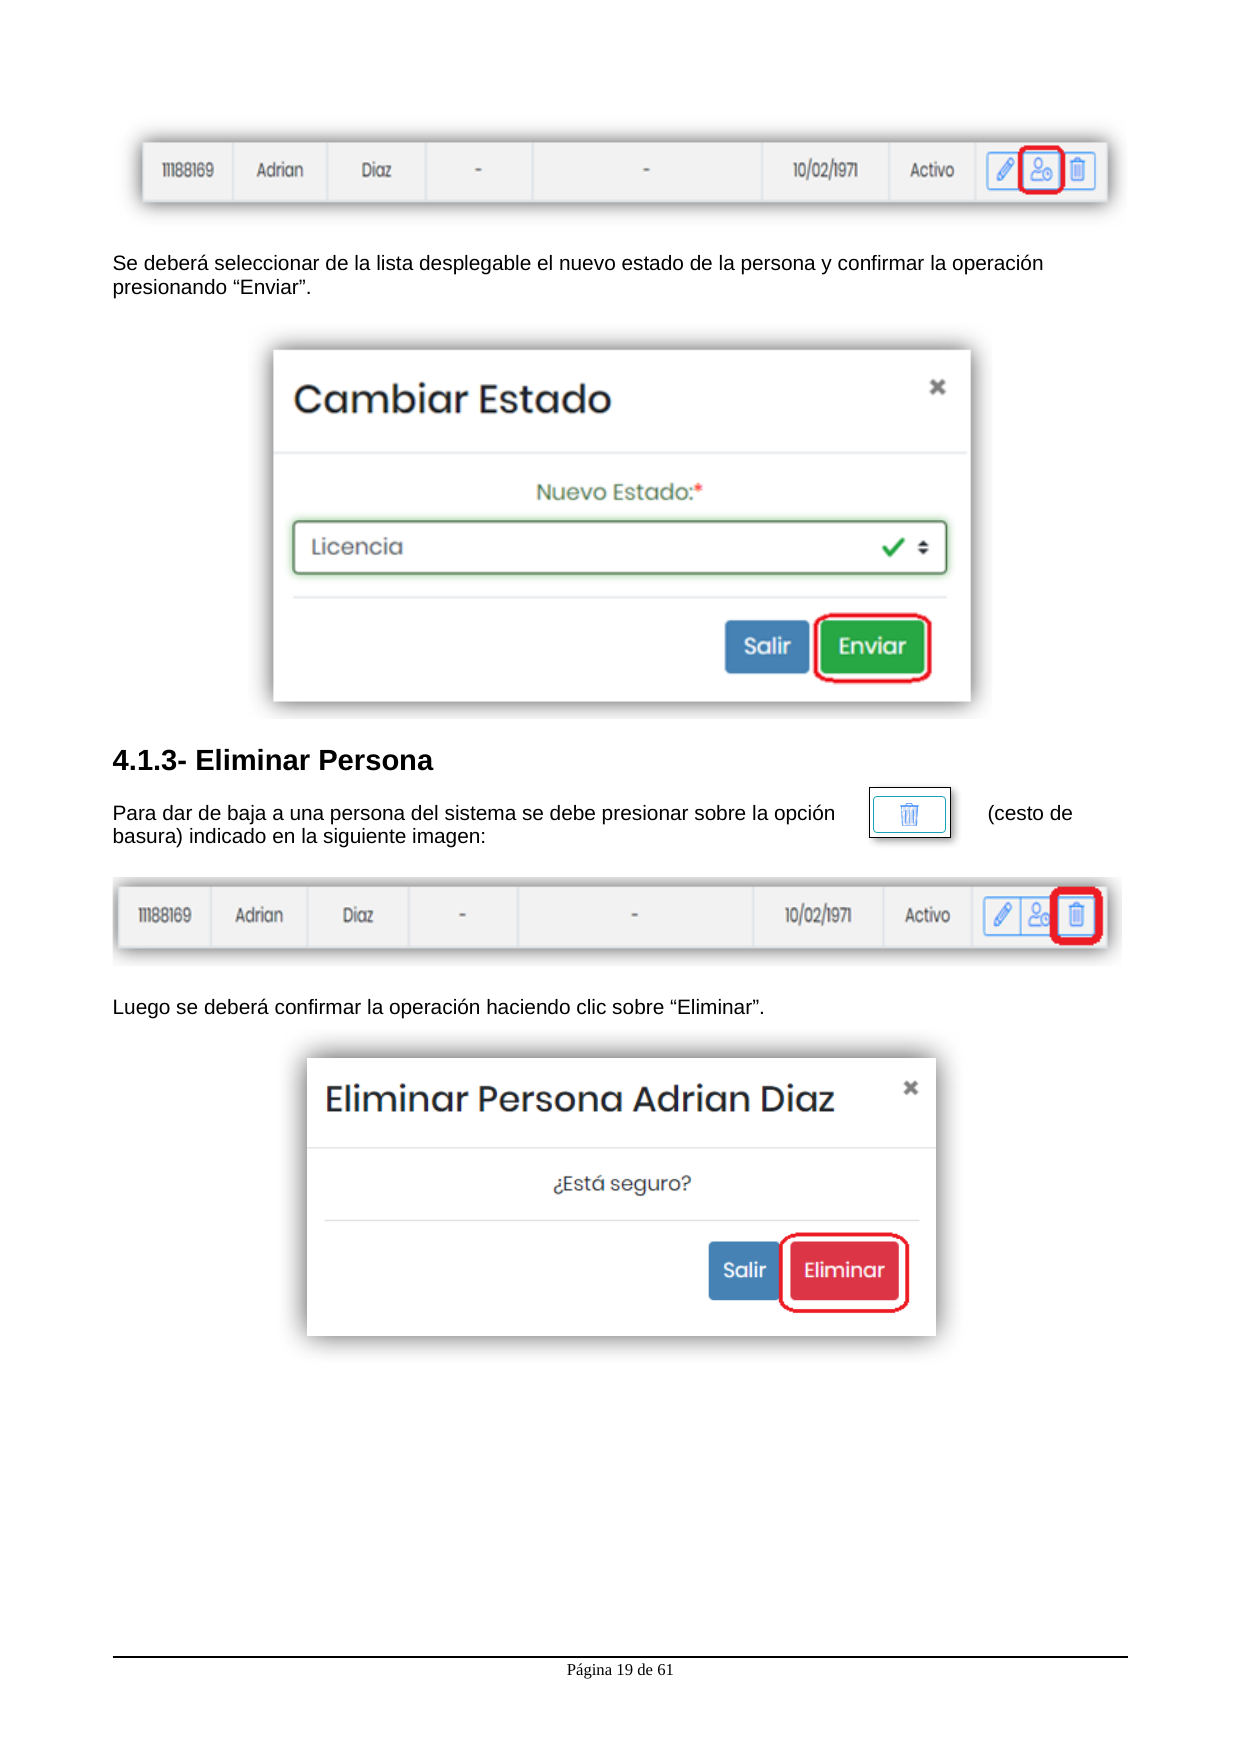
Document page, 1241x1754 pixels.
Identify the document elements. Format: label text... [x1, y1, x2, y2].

text Luego se deberá confirmar la operación haciendo clic sobre “Eliminar”. [112, 995, 1128, 1019]
picture [247, 322, 993, 719]
text 4.1.3- Eliminar Persona [112, 743, 1128, 776]
text Se deberá seleccionar de la lista desplegable el nuevo estado de la persona y confirmar la operación presionando “Enviar”. [112, 251, 1128, 299]
picture [112, 112, 1128, 227]
picture [307, 1058, 936, 1336]
text Para dar de baja a una persona del sistema se debe presionar sobre la opción (cesto de basura) indicado en la siguiente imagen: [112, 800, 1128, 848]
picture [870, 788, 950, 837]
picture [112, 877, 1122, 966]
